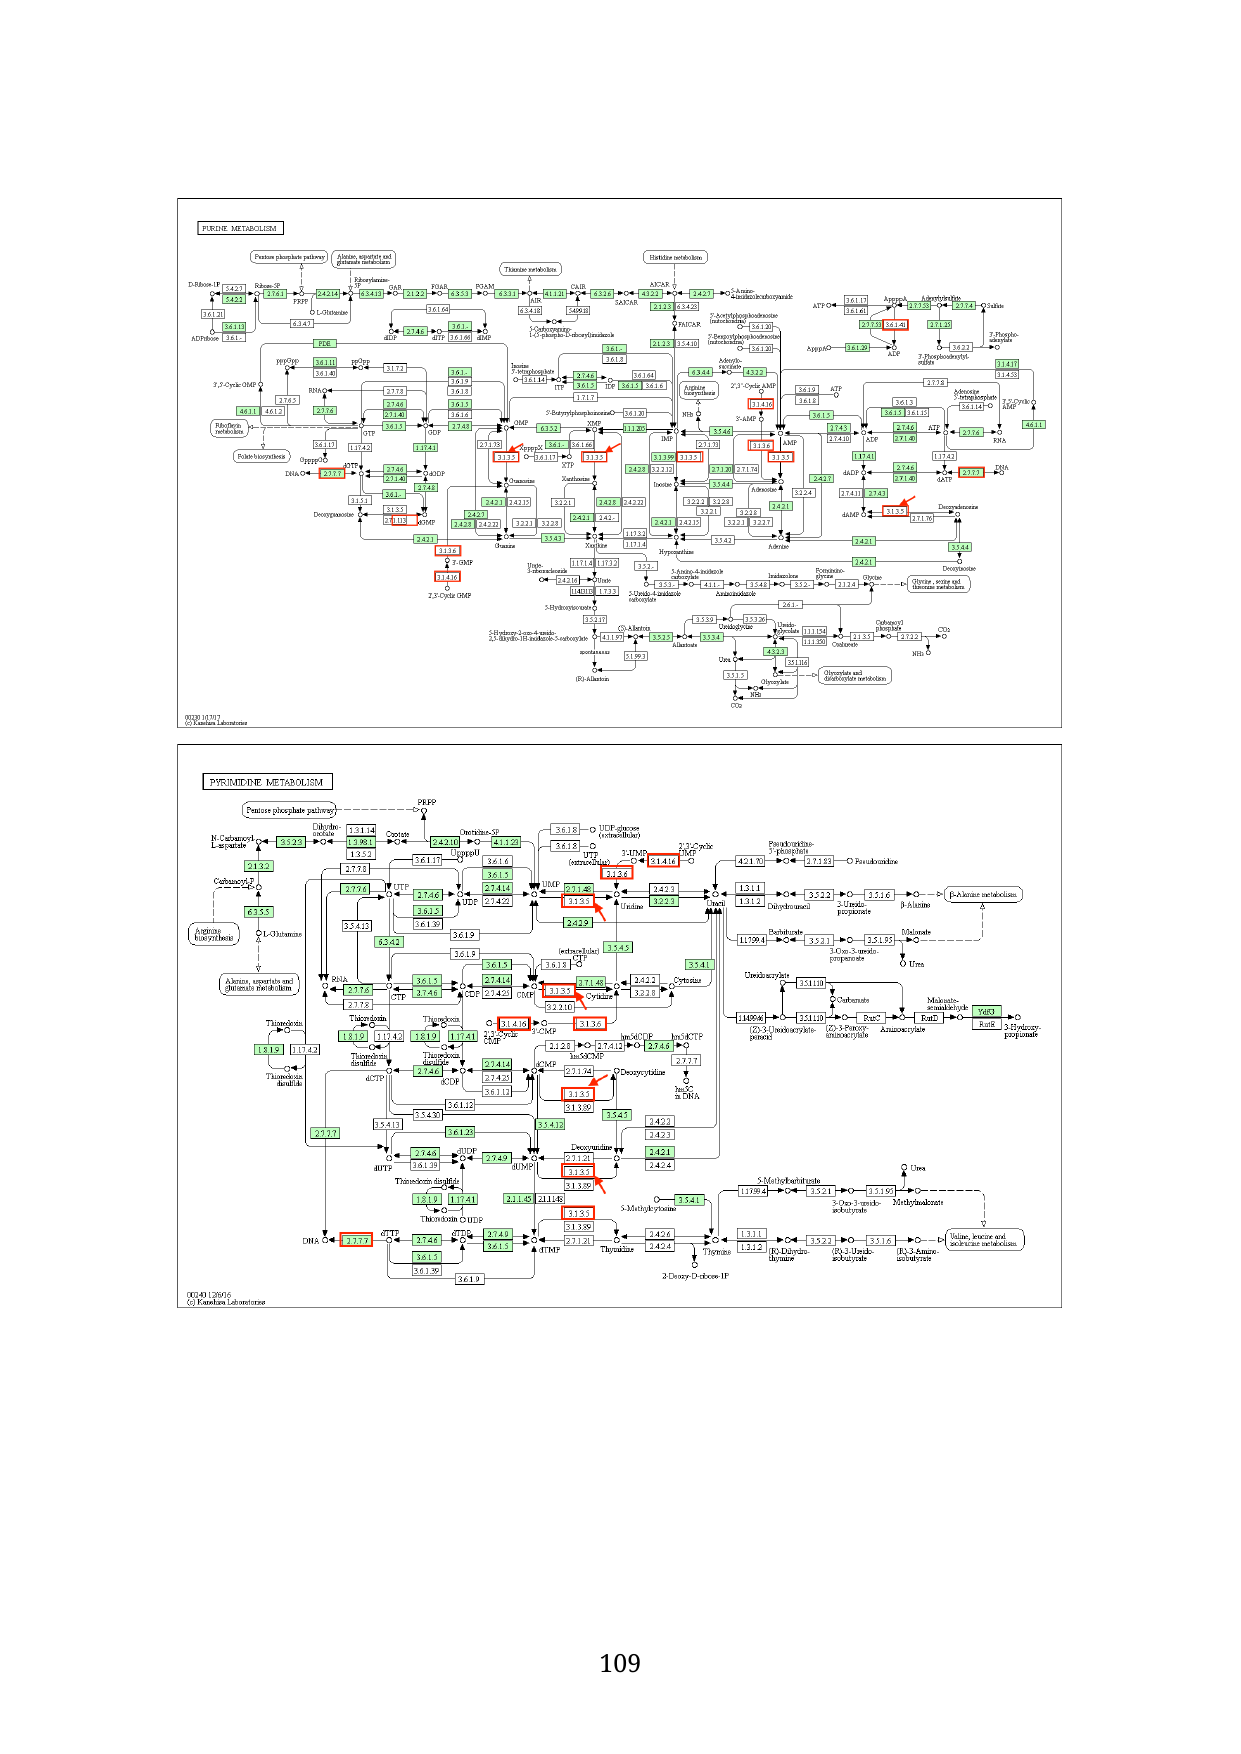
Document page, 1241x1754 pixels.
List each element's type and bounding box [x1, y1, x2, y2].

picture [177, 198, 1062, 728]
picture [177, 744, 1062, 1308]
